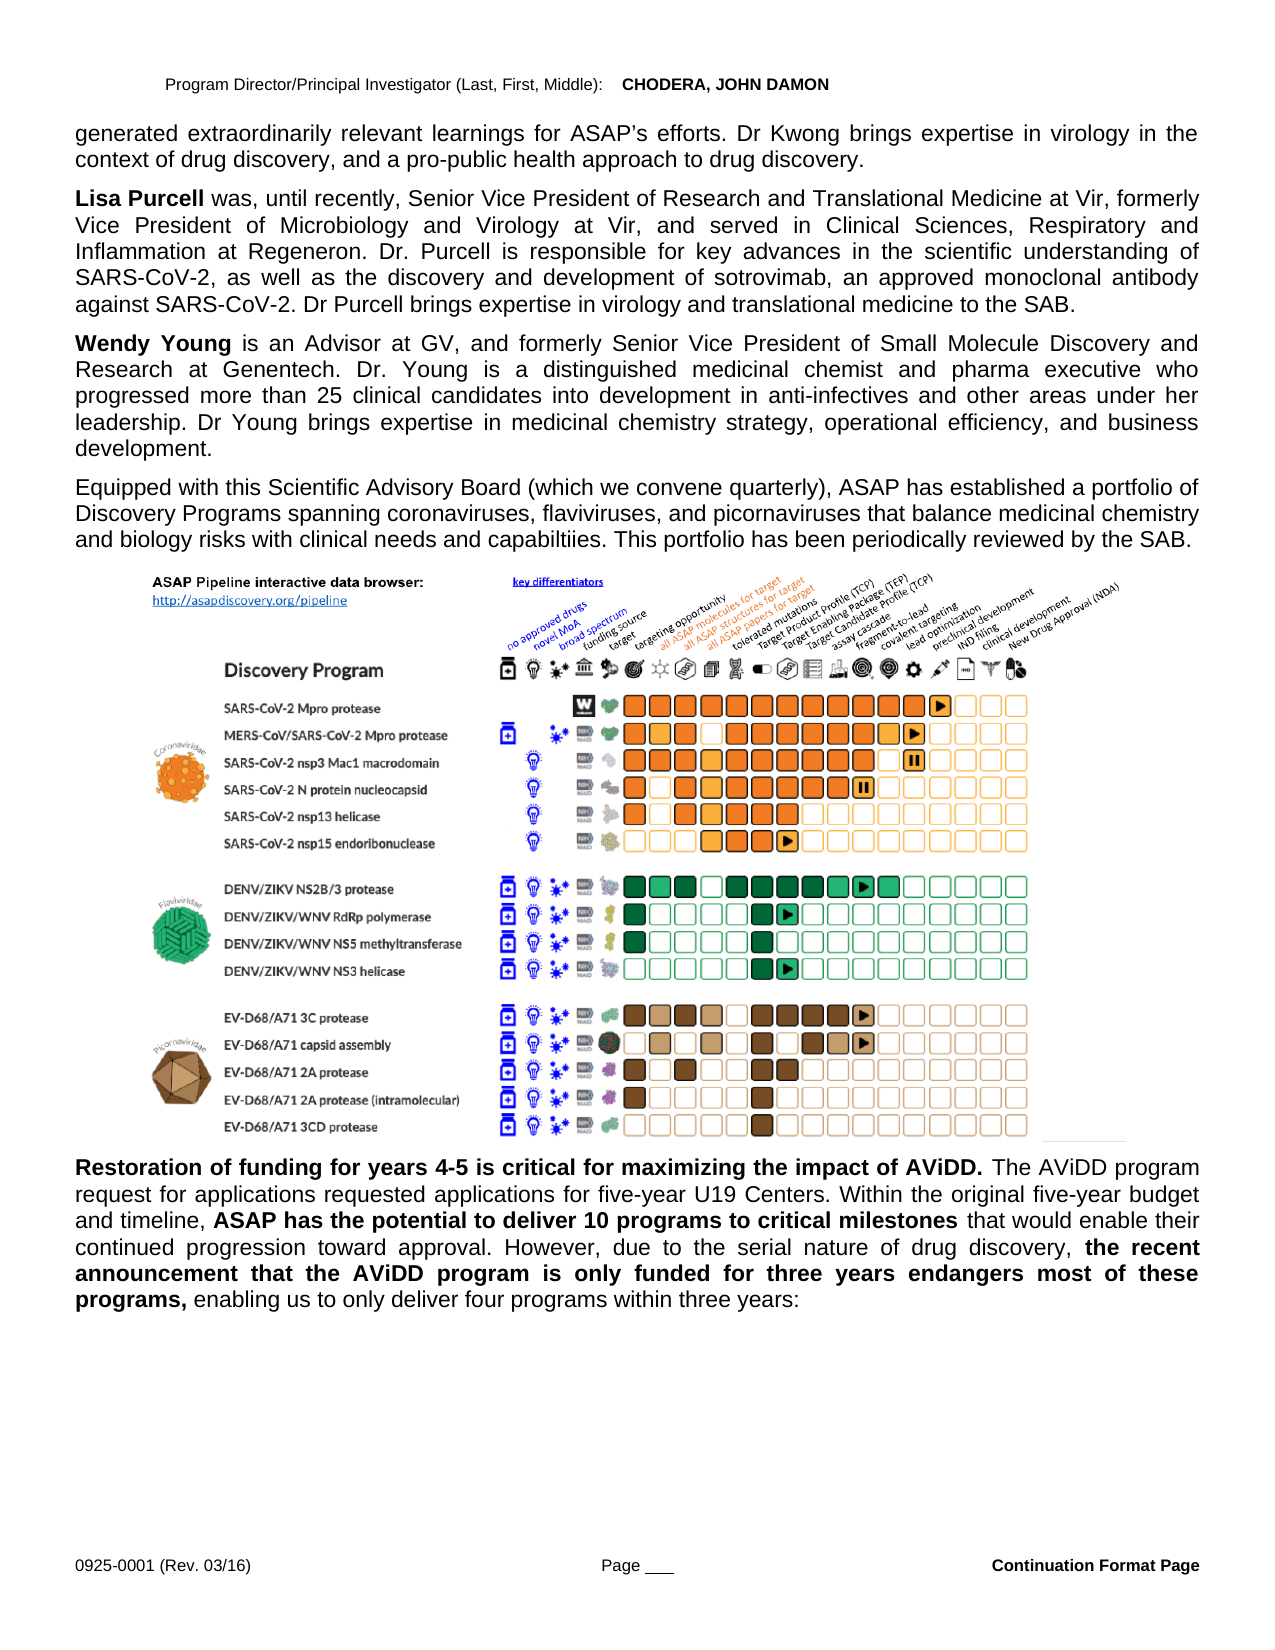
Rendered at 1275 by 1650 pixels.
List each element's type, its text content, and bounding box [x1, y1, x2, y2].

text Lisa Purcell was, until recently, Senior Vice President of Research and Translational Medicine at Vir, formerly Vice President of Microbiology and Virology at Vir, and served in Clinical Sciences, Respiratory and Inflammation at Regeneron. Dr. Purcell is responsible for key advances in the scientific understanding of SARS-CoV-2, as well as the discovery and development of sotrovimab, an approved monoclonal antibody against SARS-CoV-2. Dr Purcell brings expertise in virology and translational medicine to the SAB. [75, 185, 1200, 317]
picture [148, 565, 1127, 1142]
text Wendy Young is an Advisor at GV, and formerly Senior Vice President of Small Molecule Discovery and Research at Genentech. Dr. Young is a distinguished medicinal chemist and pharma executive who progressed more than 25 clinical candidates into development in anti-infectives and other areas under her leadership. Dr Young brings expertise in medicinal chemistry strategy, operational efficiency, and business development. [75, 329, 1200, 461]
text Restoration of funding for years 4-5 is critical for maximizing the impact of AViDD. The AViDD program request for applications requested applications for five-year U19 Centers. Within the original five-year budget and timeline, ASAP has the potential to deliver 10 programs to critical milestones that would enable their continued progression toward approval. However, due to the serial nature of drug discovery, the recent announcement that the AViDD program is only funded for three years endangers most of these programs, enabling us to only deliver four programs within three years: [75, 1154, 1200, 1312]
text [75, 120, 1200, 173]
text Equipped with this Scientific Advisory Board (which we convene quarterly), ASAP has established a portfolio of Discovery Programs spanning coronaviruses, flaviviruses, and picornaviruses that balance medicinal chemistry and biology risks with clinical needs and capabiltiies. This portfolio has been periodically reviewed by the SAB. [75, 474, 1200, 553]
